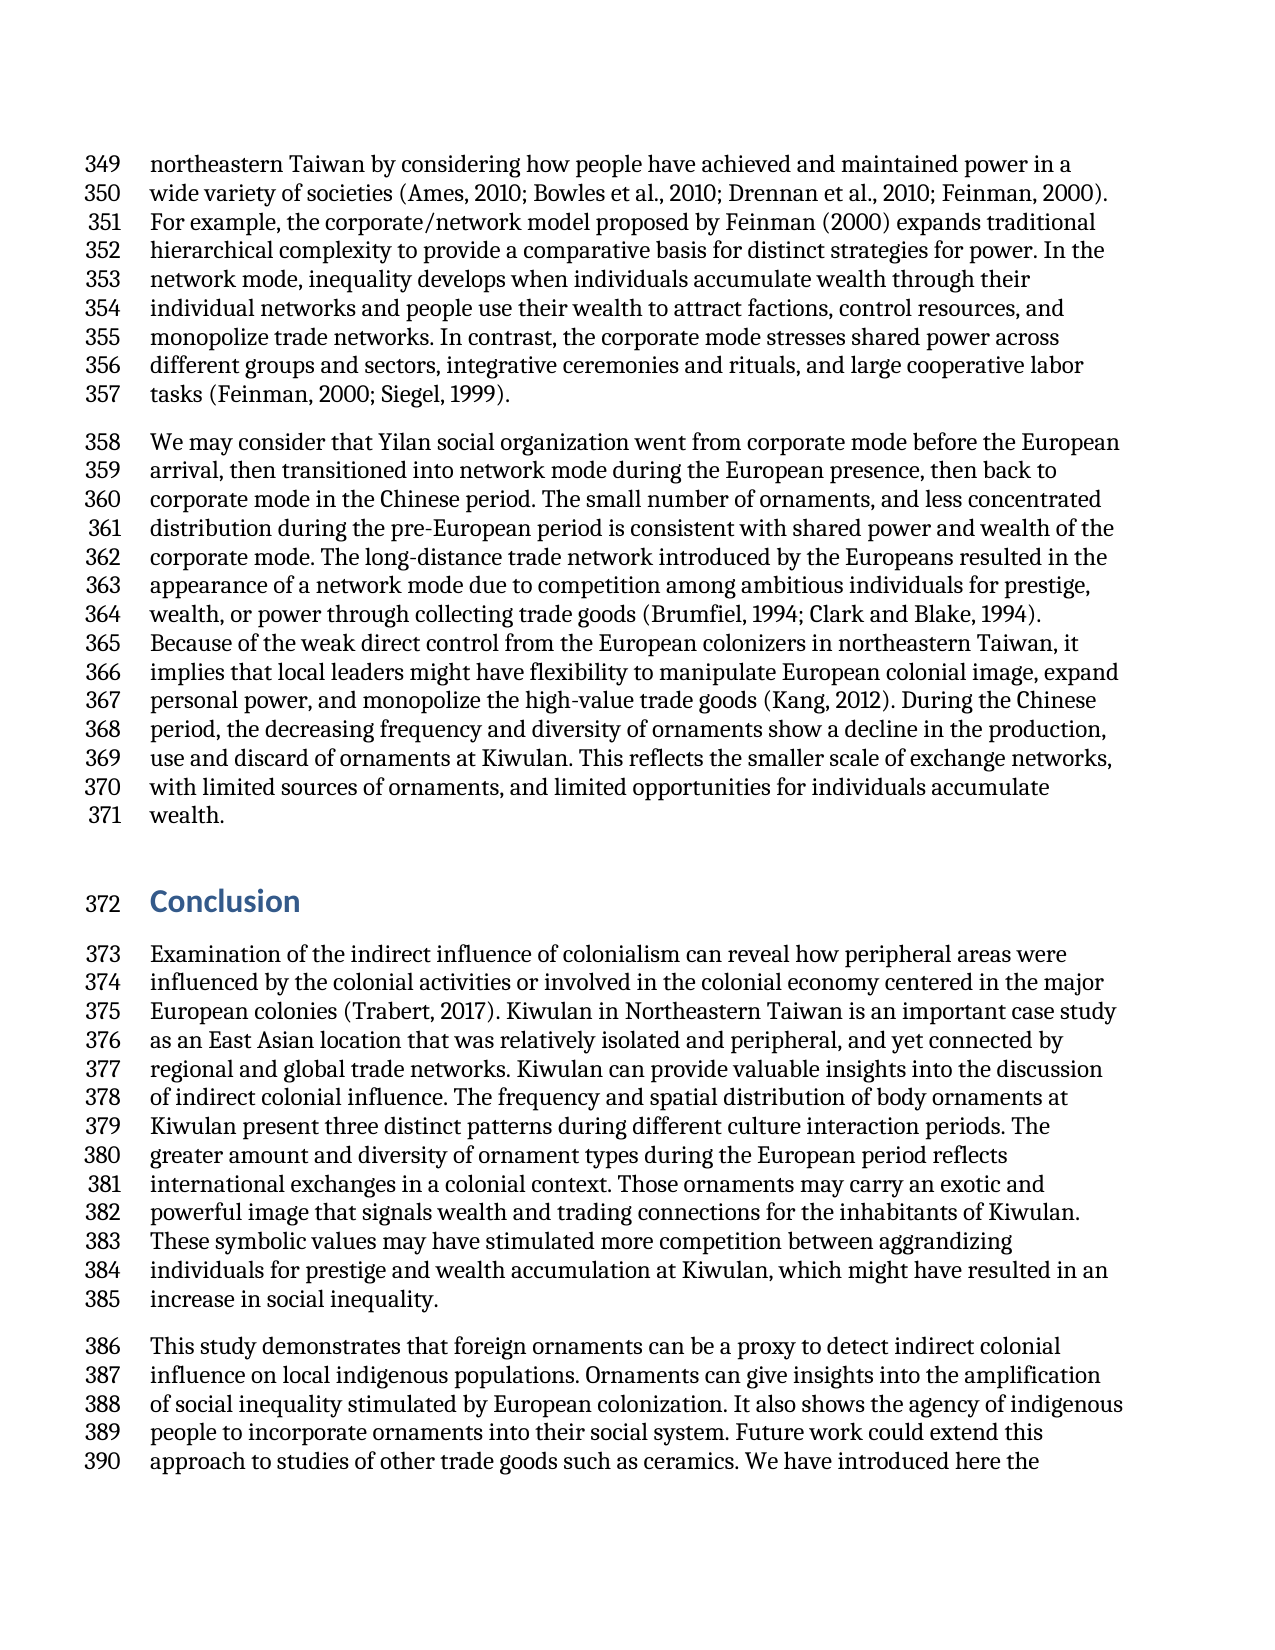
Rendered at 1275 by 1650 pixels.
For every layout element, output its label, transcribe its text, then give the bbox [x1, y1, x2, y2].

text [150, 1332, 1125, 1476]
text Examination of the indirect influence of colonialism can reveal how peripheral areas were influenced by the colonial activities or involved in the colonial economy centered in the major European colonies (Trabert, 2017). Kiwulan in Northeastern Taiwan is an important case study as an East Asian location that was relatively isolated and peripheral, and yet connected by regional and global trade networks. Kiwulan can provide valuable insights into the discussion of indirect colonial influence. The frequency and spatial distribution of body ornaments at Kiwulan present three distinct patterns during different culture interaction periods. The greater amount and diversity of ornament types during the European period reflects international exchanges in a colonial context. Those ornaments may carry an exotic and powerful image that signals wealth and trading connections for the inhabitants of Kiwulan. These symbolic values may have stimulated more competition between aggrandizing individuals for prestige and wealth accumulation at Kiwulan, which might have resulted in an increase in social inequality. [150, 939, 1125, 1313]
text We may consider that Yilan social organization went from corporate mode before the European arrival, then transitioned into network mode during the European presence, then back to corporate mode in the Chinese period. The small number of ornaments, and less concentrated distribution during the pre-European period is consistent with shared power and wealth of the corporate mode. The long-distance trade network introduced by the Europeans resulted in the appearance of a network mode due to competition among ambitious individuals for prestige, wealth, or power through collecting trade goods (Brumfiel, 1994; Clark and Blake, 1994). Because of the weak direct control from the European colonizers in northeastern Taiwan, it implies that local leaders might have flexibility to manipulate European colonial image, expand personal power, and monopolize the high-value trade goods (Kang, 2012). During the Chinese period, the decreasing frequency and diversity of ornaments show a decline in the production, use and discard of ornaments at Kiwulan. This reflects the smaller scale of exchange networks, with limited sources of ornaments, and limited opportunities for individuals accumulate wealth. [150, 427, 1125, 830]
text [150, 150, 1125, 409]
subtitle Conclusion [150, 880, 1125, 921]
